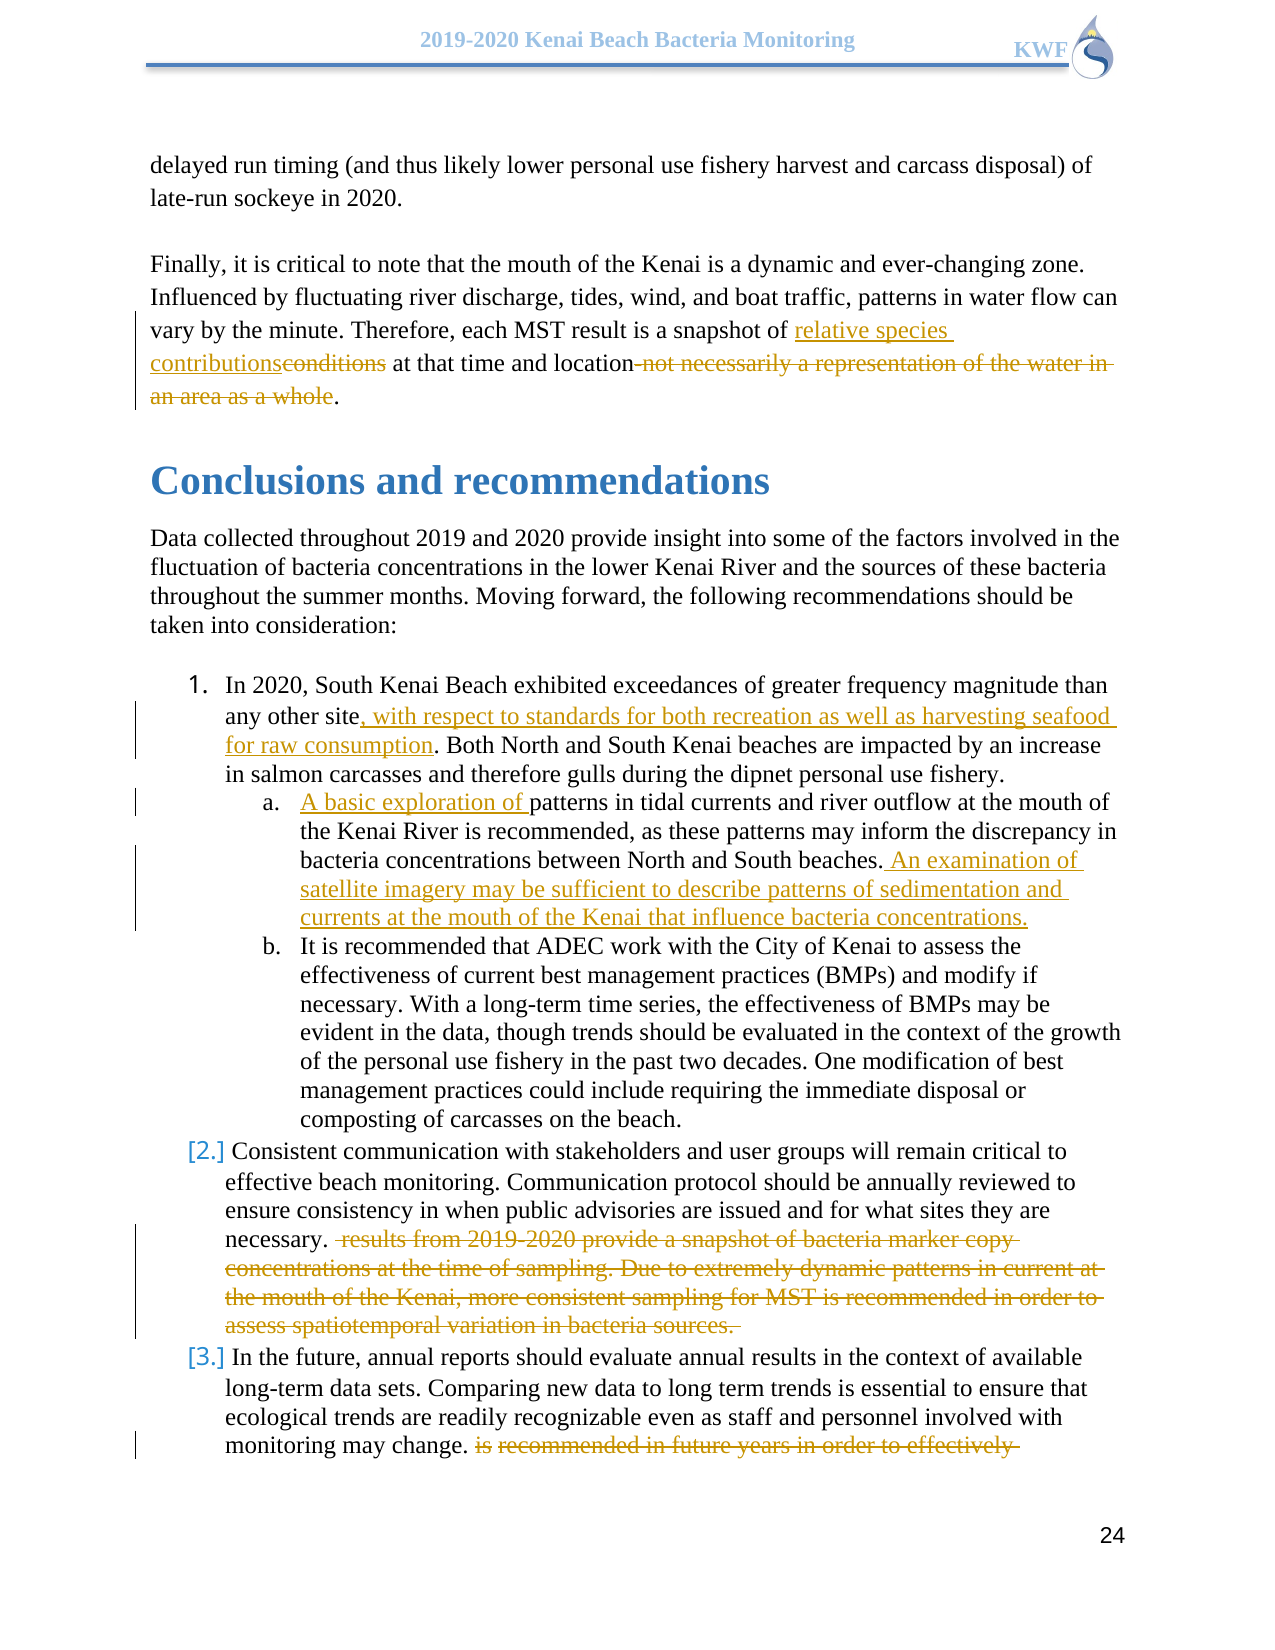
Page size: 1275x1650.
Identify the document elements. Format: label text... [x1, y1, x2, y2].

list patterns in tidal currents and river outflow at the mouth of the Kenai River is recommended, as these patterns may inform the discrepancy in bacteria concentrations between North and South beaches. [262, 787, 1125, 931]
subtitle Conclusions and recommendations [150, 456, 1125, 504]
list Consistent communication with stakeholders and user groups will remain critical to effective beach monitoring. Communication protocol should be annually reviewed to ensure consistency in when public advisories are issued and for what sites they are necessary. [187, 1132, 1125, 1339]
picture [1069, 13, 1118, 79]
text Finally, it is critical to note that the mouth of the Kenai is a dynamic and ever-changing zone. Influenced by fluctuating river discharge, tides, wind, and boat traffic, patterns in water flow can vary by the minute. Therefore, each MST result is a snapshot of at that time and location. [150, 249, 1125, 410]
list It is recommended that ADEC work with the City of Kenai to assess the effectiveness of current best management practices (BMPs) and modify if necessary. With a long-term time series, the effectiveness of BMPs may be evident in the data, though trends should be evaluated in the context of the growth of the personal use fishery in the past two decades. One modification of best management practices could include requiring the immediate disposal or composting of carcasses on the beach. [262, 931, 1125, 1132]
list In 2020, South Kenai Beach exhibited exceedances of greater frequency magnitude than any other site. Both North and South Kenai beaches are impacted by an increase in salmon carcasses and therefore gulls during the dipnet personal use fishery. [187, 667, 1125, 787]
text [150, 150, 1125, 212]
text Data collected throughout 2019 and 2020 provide insight into some of the factors involved in the fluctuation of bacteria concentrations in the lower Kenai River and the sources of these bacteria throughout the summer months. Moving forward, the following recommendations should be taken into consideration: [150, 523, 1125, 638]
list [187, 1339, 1125, 1459]
